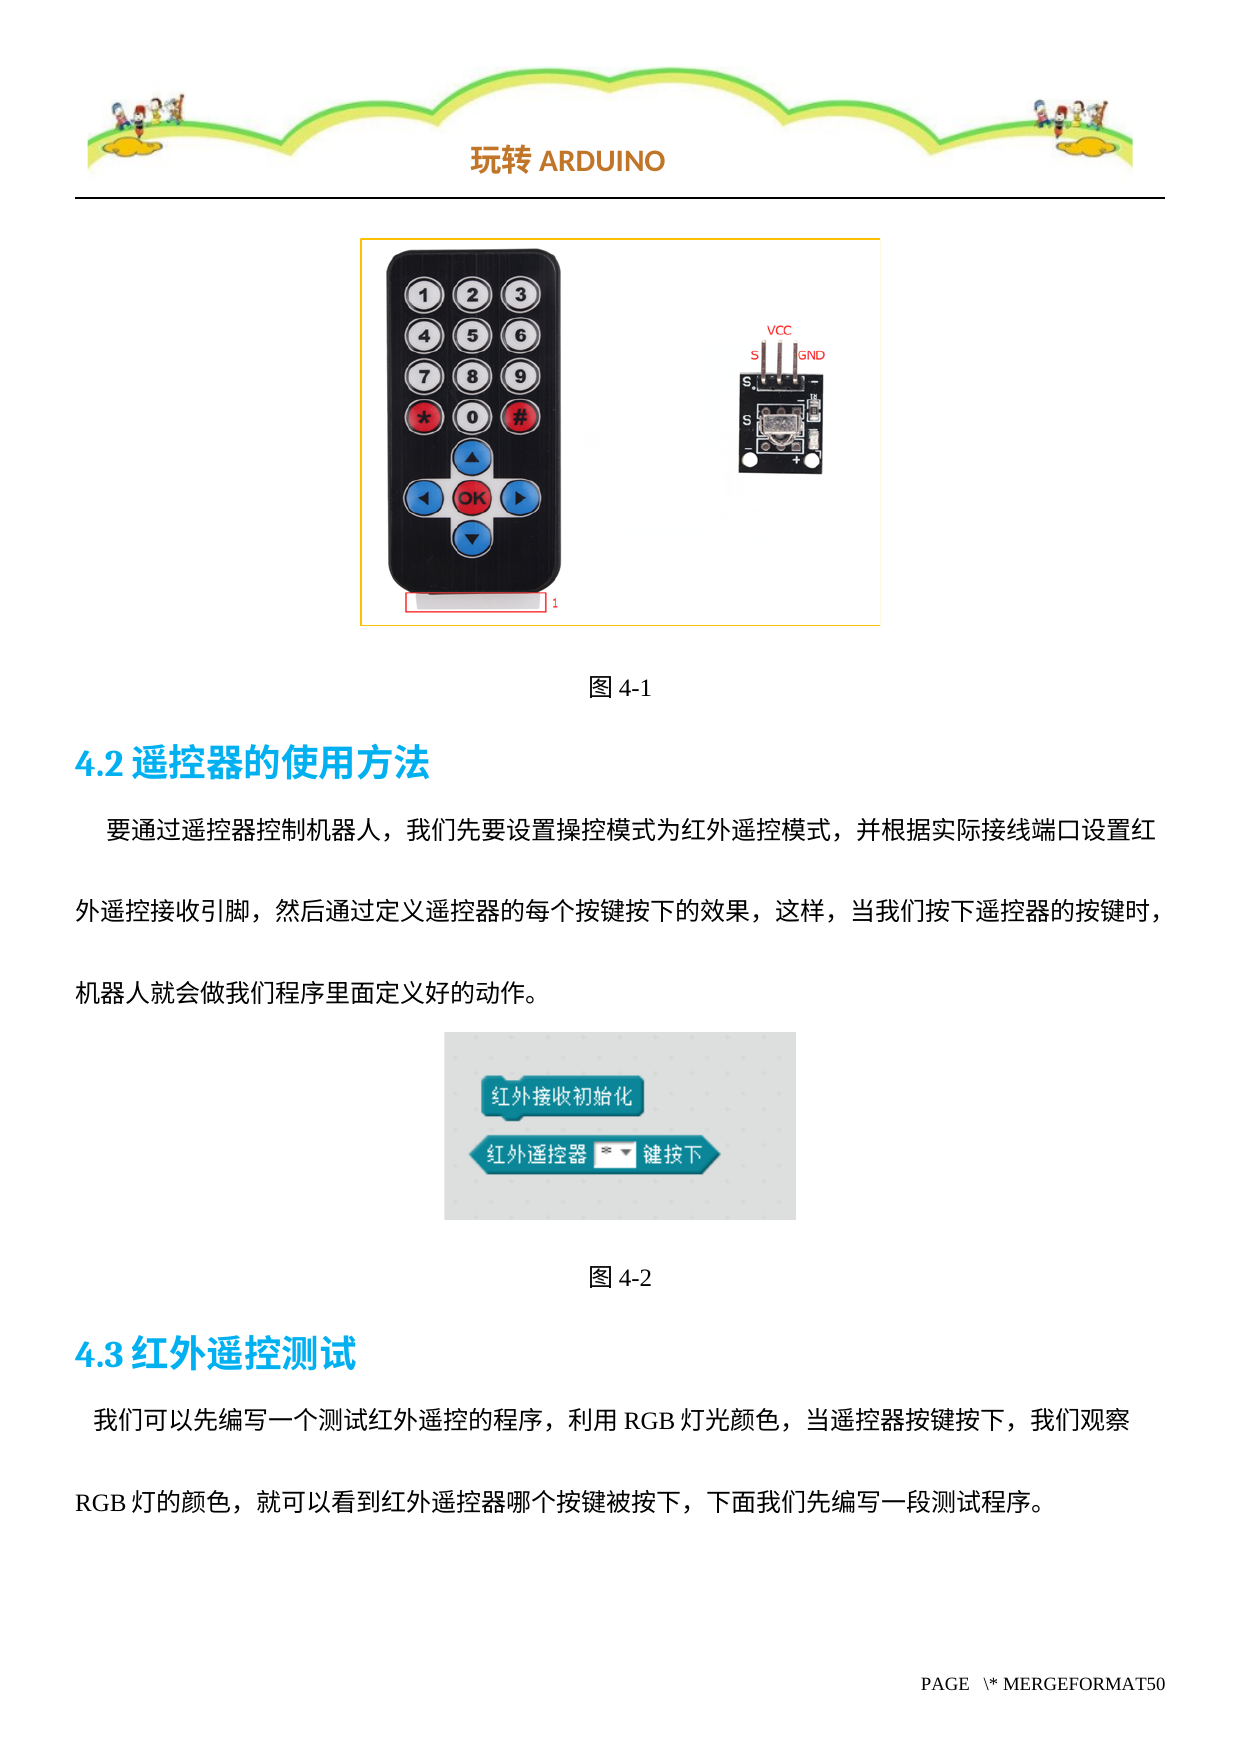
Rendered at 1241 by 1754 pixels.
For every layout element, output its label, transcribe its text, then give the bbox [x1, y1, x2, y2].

text 我们可以先编写一个测试红外遥控的程序，利用RGB灯光颜色，当遥控器按键按下，我们观察RGB灯的颜色，就可以看到红外遥控器哪个按键被按下，下面我们先编写一段测试程序。 [75, 1385, 1165, 1534]
subtitle 4.3 红外遥控测试 [75, 1317, 1165, 1385]
subtitle 4.2遥控器的使用方法 [75, 727, 1165, 794]
picture [360, 238, 880, 626]
text 图4-2 [75, 1242, 1165, 1310]
text 图4-1 [75, 651, 1165, 719]
picture [444, 1032, 796, 1220]
text 要通过遥控器控制机器人，我们先要设置操控模式为红外遥控模式，并根据实际接线端口设置红外遥控接收引脚，然后通过定义遥控器的每个按键按下的效果，这样，当我们按下遥控器的按键时，机器人就会做我们程序里面定义好的动作。 [75, 794, 1165, 1025]
picture [87, 58, 1134, 181]
